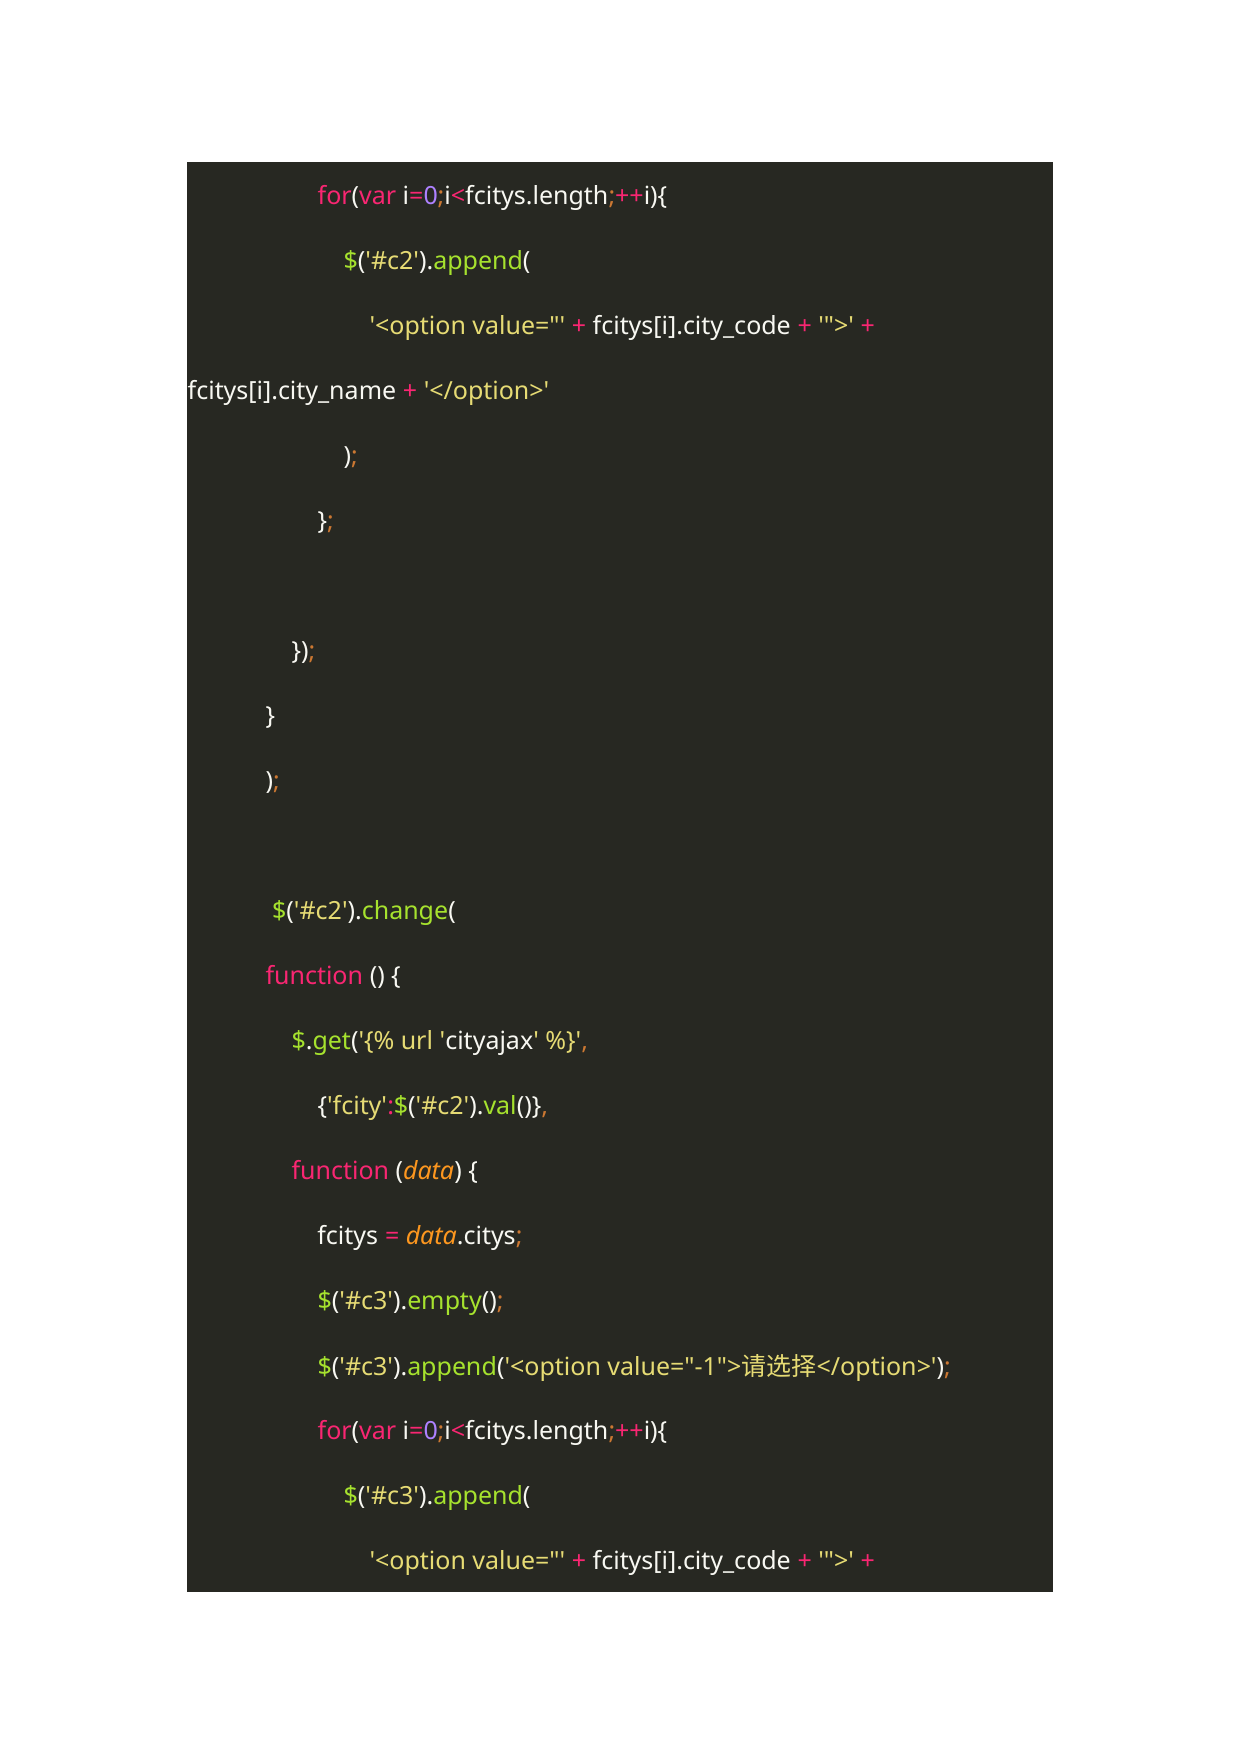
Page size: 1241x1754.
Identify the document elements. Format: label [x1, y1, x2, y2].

text [187, 162, 1053, 1592]
